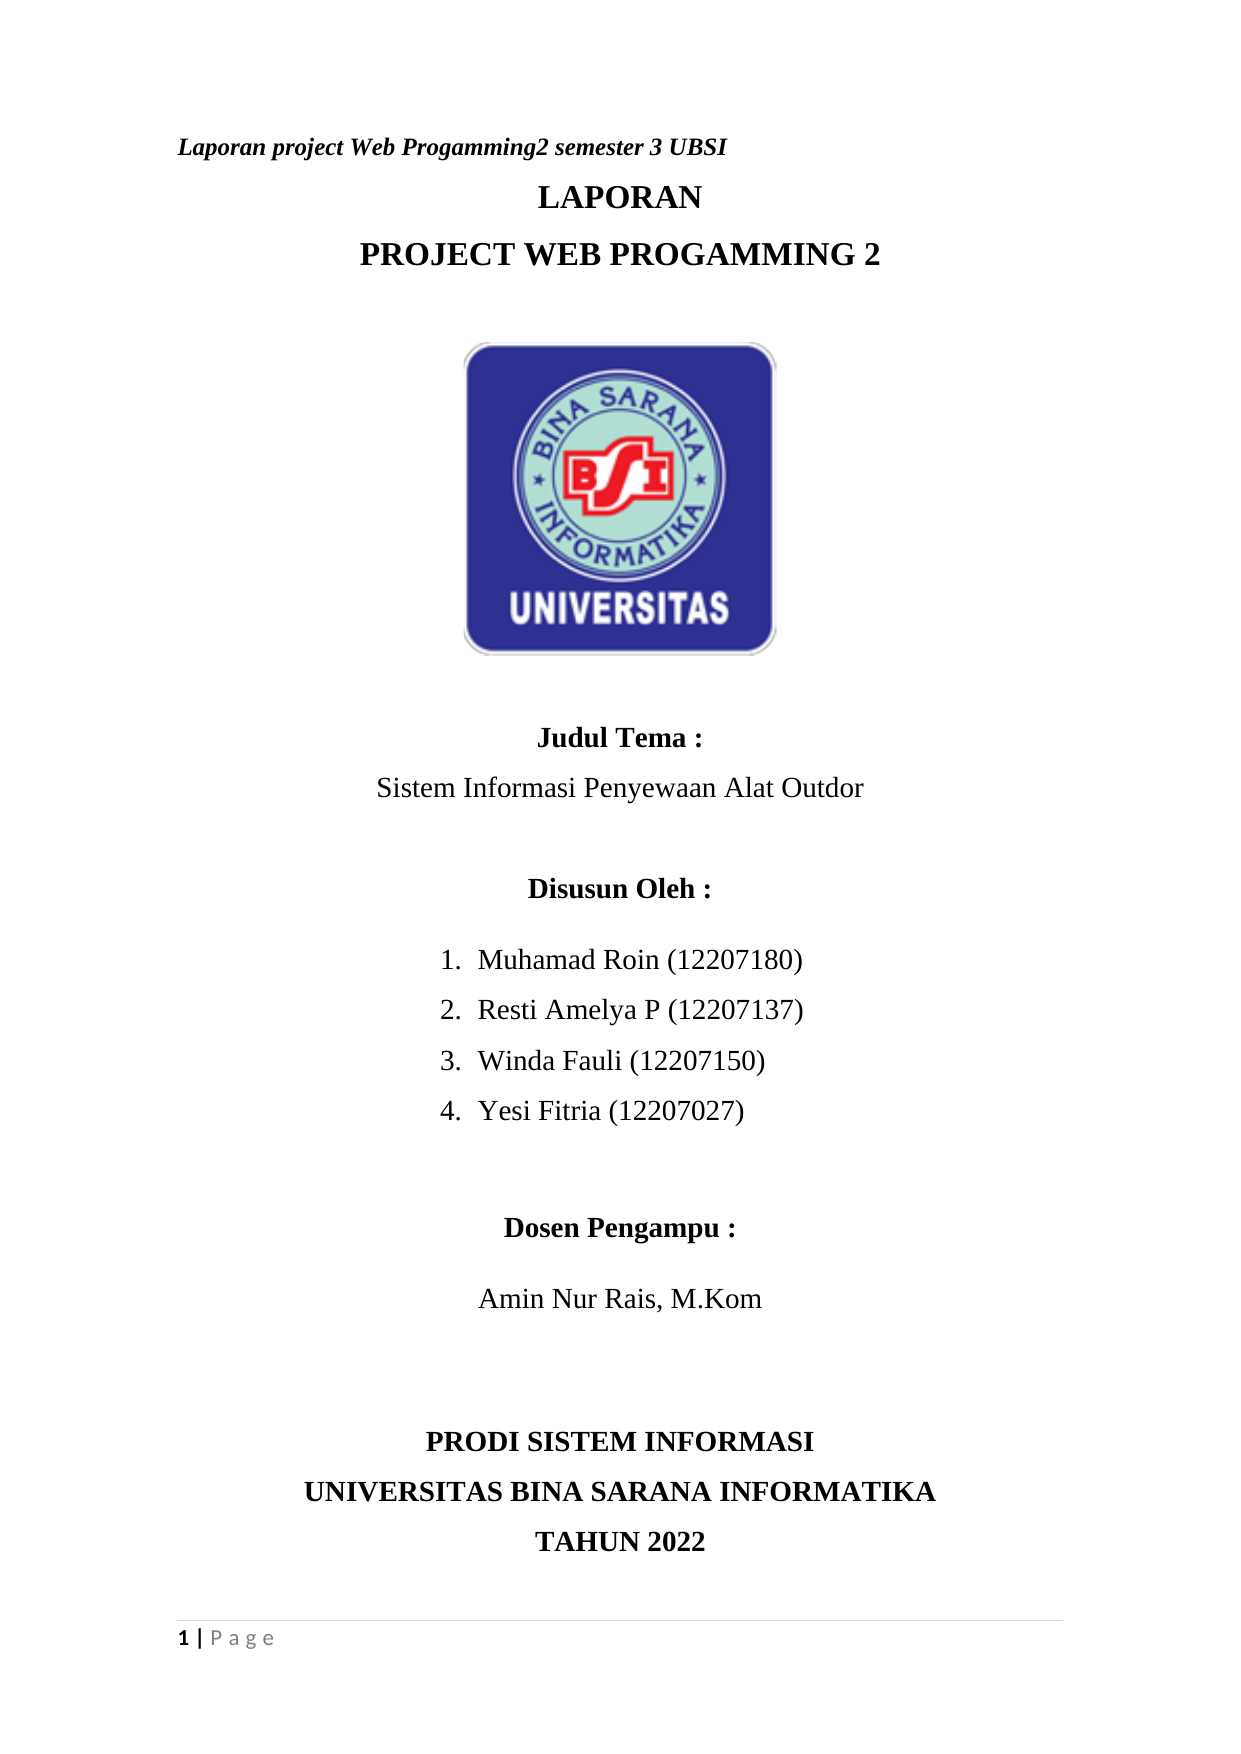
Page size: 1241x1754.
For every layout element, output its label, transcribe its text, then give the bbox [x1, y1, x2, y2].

text Disusun Oleh : [177, 871, 1063, 904]
text PROJECT WEB PROGAMMING 2 [177, 235, 1063, 273]
list Muhamad Roin (12207180) [440, 942, 1063, 976]
list Yesi Fitria (12207027) [440, 1093, 1063, 1126]
text Amin Nur Rais, M.Kom [177, 1281, 1063, 1315]
text TAHUN 2022 [177, 1524, 1063, 1558]
text Sistem Informasi Penyewaan Alat Outdor [177, 770, 1063, 804]
picture [463, 342, 777, 656]
text Judul Tema : [177, 720, 1063, 753]
text Dosen Pengampu : [177, 1210, 1063, 1244]
text UNIVERSITAS BINA SARANA INFORMATIKA [177, 1474, 1063, 1507]
list Resti Amelya P (12207137) [440, 992, 1063, 1026]
list Winda Fauli (12207150) [440, 1043, 1063, 1076]
text PRODI SISTEM INFORMASI [177, 1424, 1063, 1457]
text LAPORAN [177, 177, 1063, 216]
